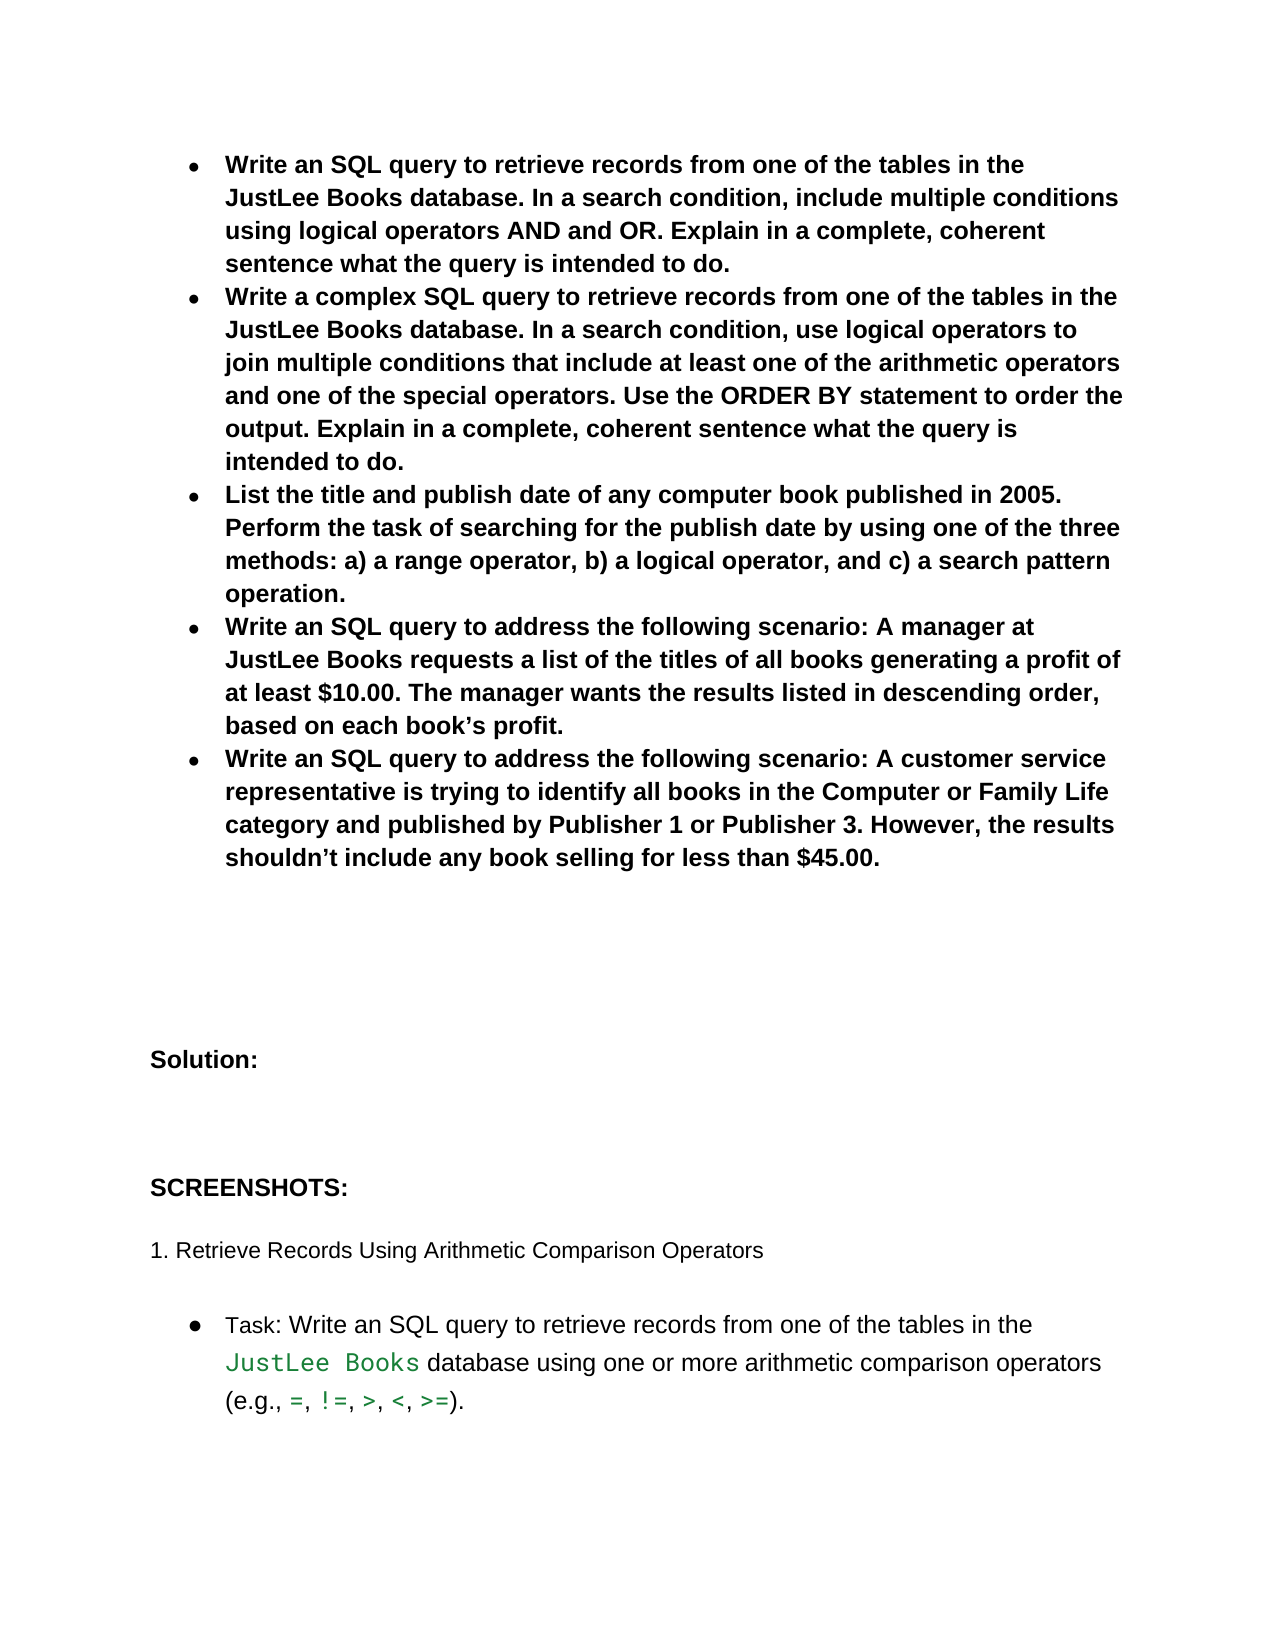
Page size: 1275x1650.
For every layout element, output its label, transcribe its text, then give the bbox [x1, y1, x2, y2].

list Write an SQL query to address the following scenario: A manager at JustLee Books requests a list of the titles of all books generating a profit of at least $10.00. The manager wants the results listed in descending order, based on each book’s profit. [187, 612, 1125, 740]
text 1. Retrieve Records Using Arithmetic Comparison Operators [150, 1237, 1125, 1272]
list Write an SQL query to address the following scenario: A customer service representative is trying to identify all books in the Computer or Family Life category and published by Publisher 1 or Publisher 3. However, the results shouldn’t include any book selling for less than $45.00. [187, 744, 1125, 881]
list List the title and publish date of any computer book published in 2005. Perform the task of searching for the publish date by using one of the three methods: a) a range operator, b) a logical operator, and c) a search pattern operation. [187, 480, 1125, 608]
list Write an SQL query to retrieve records from one of the tables in the JustLee Books database. In a search condition, include multiple conditions using logical operators AND and OR. Explain in a complete, coherent sentence what the query is intended to do. [187, 150, 1125, 278]
list Task: Write an SQL query to retrieve records from one of the tables in the JustLee Books database using one or more arithmetic comparison operators (e.g., =, !=, >, <, >=). [187, 1307, 1125, 1424]
list Write a complex SQL query to retrieve records from one of the tables in the JustLee Books database. In a search condition, use logical operators to join multiple conditions that include at least one of the arithmetic operators and one of the special operators. Use the ORDER BY statement to order the output. Explain in a complete, coherent sentence what the query is intended to do. [187, 282, 1125, 476]
text SCREENSHOTS: [150, 1173, 1125, 1202]
text Solution: [150, 1044, 1125, 1073]
